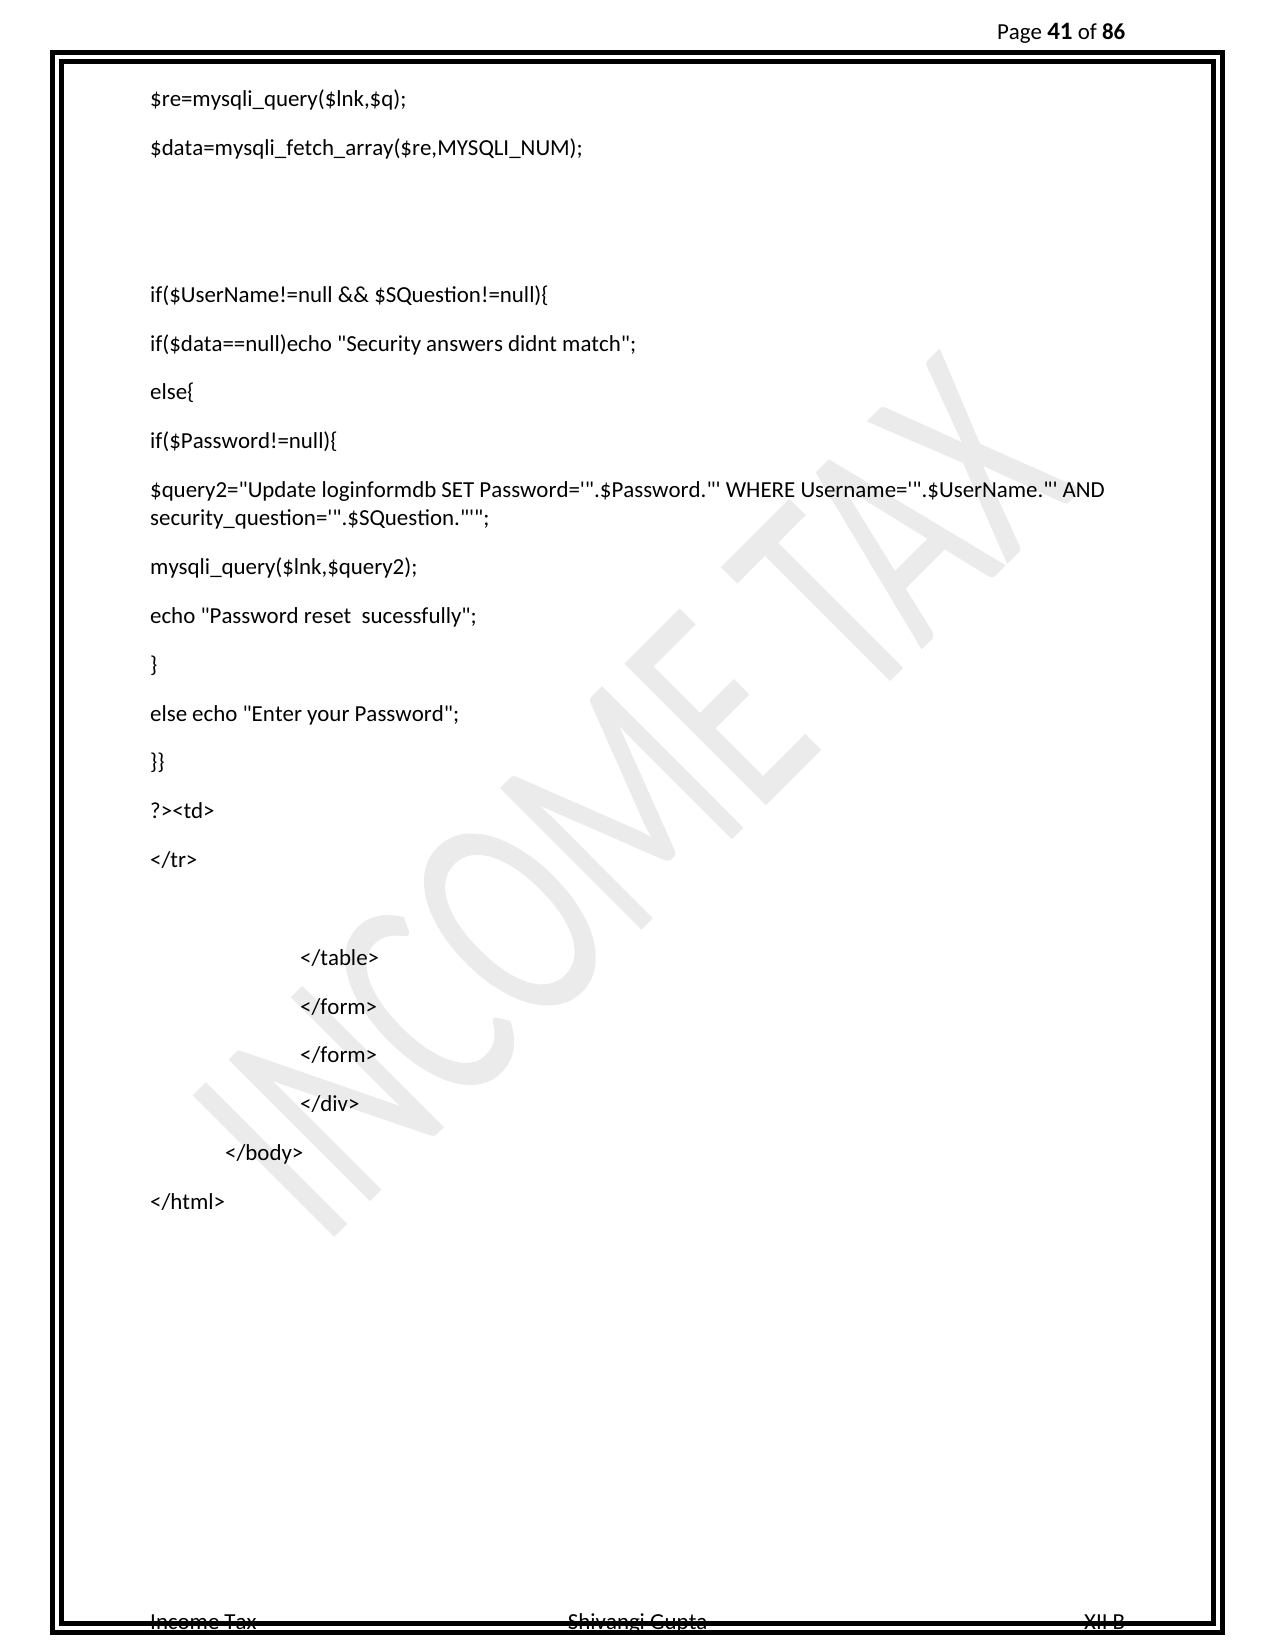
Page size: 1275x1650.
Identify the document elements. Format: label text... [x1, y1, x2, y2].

text </table> [150, 943, 1125, 971]
text $re=mysqli_query($lnk,$q); [150, 84, 1125, 112]
text </div> [150, 1089, 1125, 1117]
text if($UserName!=null && $SQuestion!=null){ [150, 280, 1125, 308]
text </tr> [150, 845, 1125, 873]
text }} [150, 747, 1125, 776]
text echo "Password reset sucessfully"; [150, 601, 1125, 629]
text </body> [150, 1138, 1125, 1166]
text </html> [150, 1187, 1125, 1215]
text $data=mysqli_fetch_array($re,MYSQLI_NUM); [150, 133, 1125, 161]
text if($Password!=null){ [150, 426, 1125, 454]
text if($data==null)echo "Security answers didnt match"; [150, 329, 1125, 357]
text ?><td> [150, 796, 1125, 824]
text mysqli_query($lnk,$query2); [150, 552, 1125, 580]
text </form> [150, 1041, 1125, 1069]
text else echo "Enter your Password"; [150, 699, 1125, 727]
text </form> [150, 992, 1125, 1020]
text } [150, 650, 1125, 678]
text $query2="Update loginformdb SET Password='".$Password."' WHERE Username='".$UserName."' AND security_question='".$SQuestion."'"; [150, 475, 1125, 531]
text else{ [150, 377, 1125, 406]
